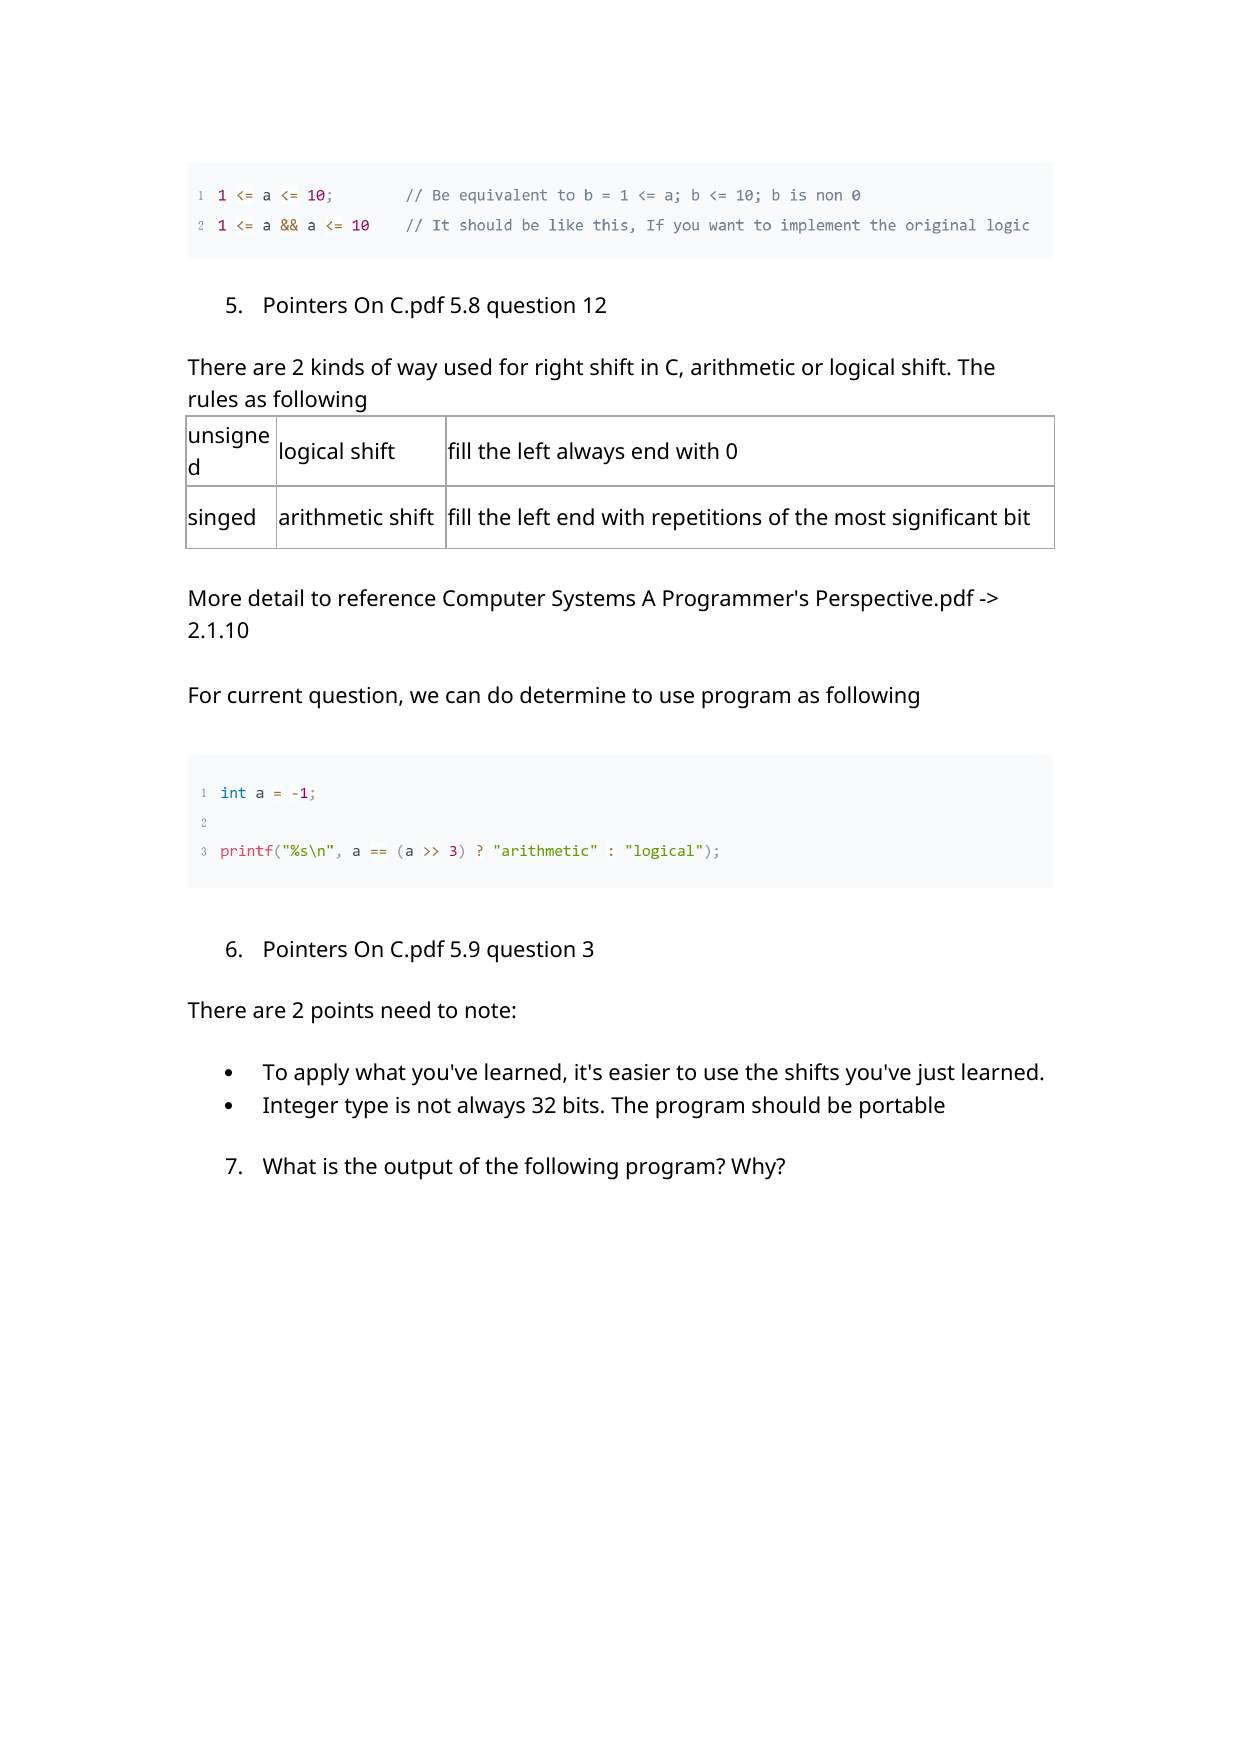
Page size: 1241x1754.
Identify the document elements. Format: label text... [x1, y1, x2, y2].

list What is the output of the following program? Why? [225, 1150, 1053, 1182]
list Integer type is not always 32 bits. The program should be portable [225, 1088, 1053, 1121]
text For current question, we can do determine to use program as following [187, 679, 1053, 712]
list Pointers On C.pdf 5.8 question 12 [225, 289, 1053, 321]
text There are 2 points need to note: [187, 994, 1053, 1027]
table_header logical shift [277, 417, 445, 485]
table_header unsigned [187, 417, 276, 485]
text More detail to reference Computer Systems A Programmer's Perspective.pdf -> 2.1.10 [187, 582, 1053, 647]
table_cell singed [187, 487, 276, 547]
table_header fill the left always end with 0 [447, 417, 1054, 485]
table_cell arithmetic shift [277, 487, 445, 547]
list To apply what you've learned, it's easier to use the shifts you've just learned. [225, 1056, 1053, 1088]
list Pointers On C.pdf 5.9 question 3 [225, 932, 1053, 965]
picture [187, 755, 1053, 888]
picture [187, 162, 1053, 259]
table_cell fill the left end with repetitions of the most significant bit [447, 487, 1054, 547]
text There are 2 kinds of way used for right shift in C, arithmetic or logical shift. The rules as following [187, 350, 1053, 415]
